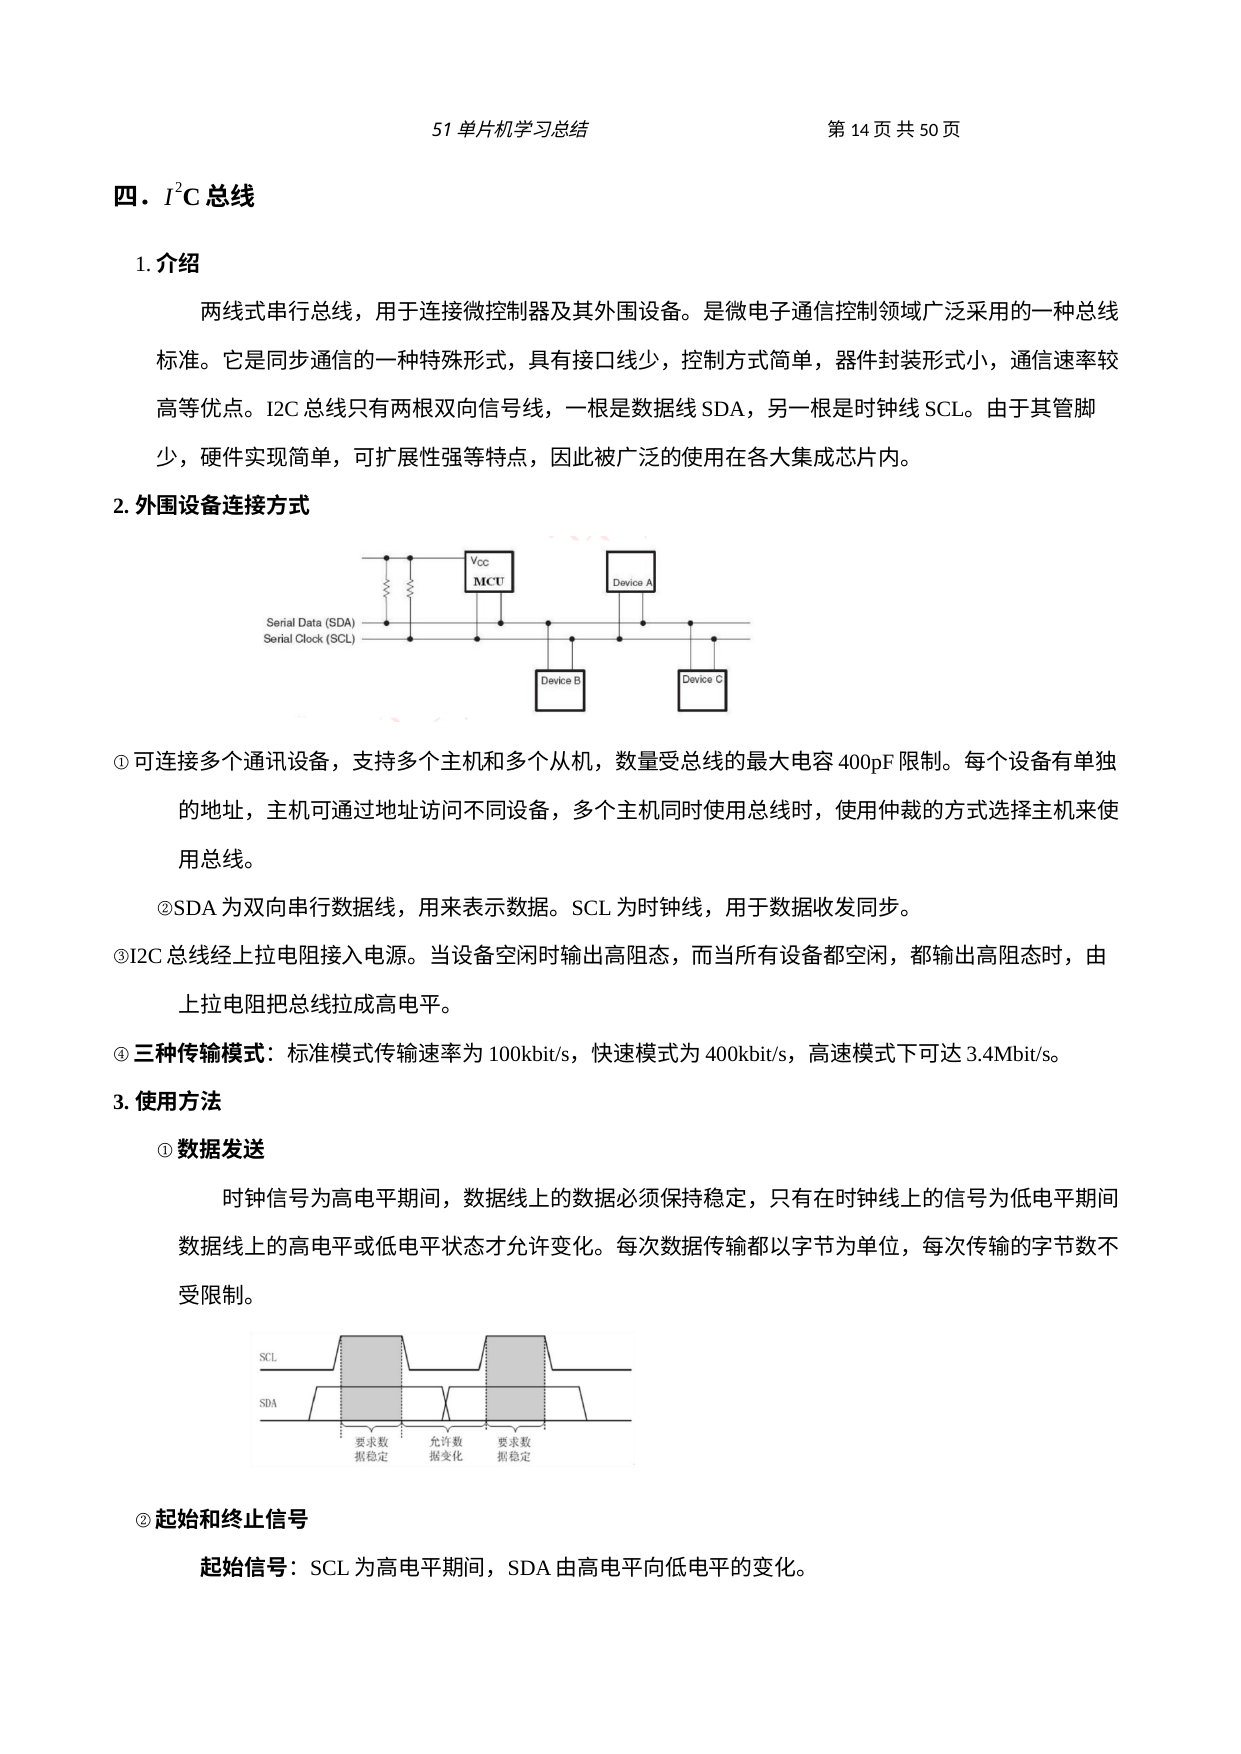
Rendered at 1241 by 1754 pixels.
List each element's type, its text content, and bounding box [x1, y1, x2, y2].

list 两线式串行总线，用于连接微控制器及其外围设备。是微电子通信控制领域广泛采用的一种总线标准。它是同步通信的一种特殊形式，具有接口线少，控制方式简单，器件封装形式小，通信速率较高等优点。I2C总线只有两根双向信号线，一根是数据线SDA，另一根是时钟线SCL。由于其管脚少，硬件实现简单，可扩展性强等特点，因此被广泛的使用在各大集成芯片内。 [157, 293, 1127, 472]
list ①数据发送 [157, 1132, 1127, 1164]
list ①可连接多个通讯设备，支持多个主机和多个从机，数量受总线的最大电容400pF限制。每个设备有单独的地址，主机可通过地址访问不同设备，多个主机同时使用总线时，使用仲裁的方式选择主机来使用总线。 [69, 744, 1127, 874]
list C总线 [113, 162, 1127, 227]
list ③I2C总线经上拉电阻接入电源。当设备空闲时输出高阻态，而当所有设备都空闲，都输出高阻态时，由上拉电阻把总线拉成高电平。 [69, 938, 1127, 1019]
picture [249, 536, 779, 722]
list 介绍 [135, 245, 1127, 278]
list 起始信号：SCL为高电平期间，SDA由高电平向低电平的变化。 [178, 1549, 1127, 1582]
list ②SDA为双向串行数据线，用来表示数据。SCL为时钟线，用于数据收发同步。 [113, 890, 1127, 922]
picture [244, 1326, 647, 1474]
list 时钟信号为高电平期间，数据线上的数据必须保持稳定，只有在时钟线上的信号为低电平期间数据线上的高电平或低电平状态才允许变化。每次数据传输都以字节为单位，每次传输的字节数不受限制。 [178, 1180, 1127, 1310]
list ②起始和终止信号 [135, 1501, 1127, 1534]
list ④三种传输模式：标准模式传输速率为100kbit/s，快速模式为400kbit/s，高速模式下可达3.4Mbit/s。 [69, 1035, 1127, 1068]
list 外围设备连接方式 [113, 488, 1127, 521]
list 使用方法 [113, 1083, 1127, 1116]
